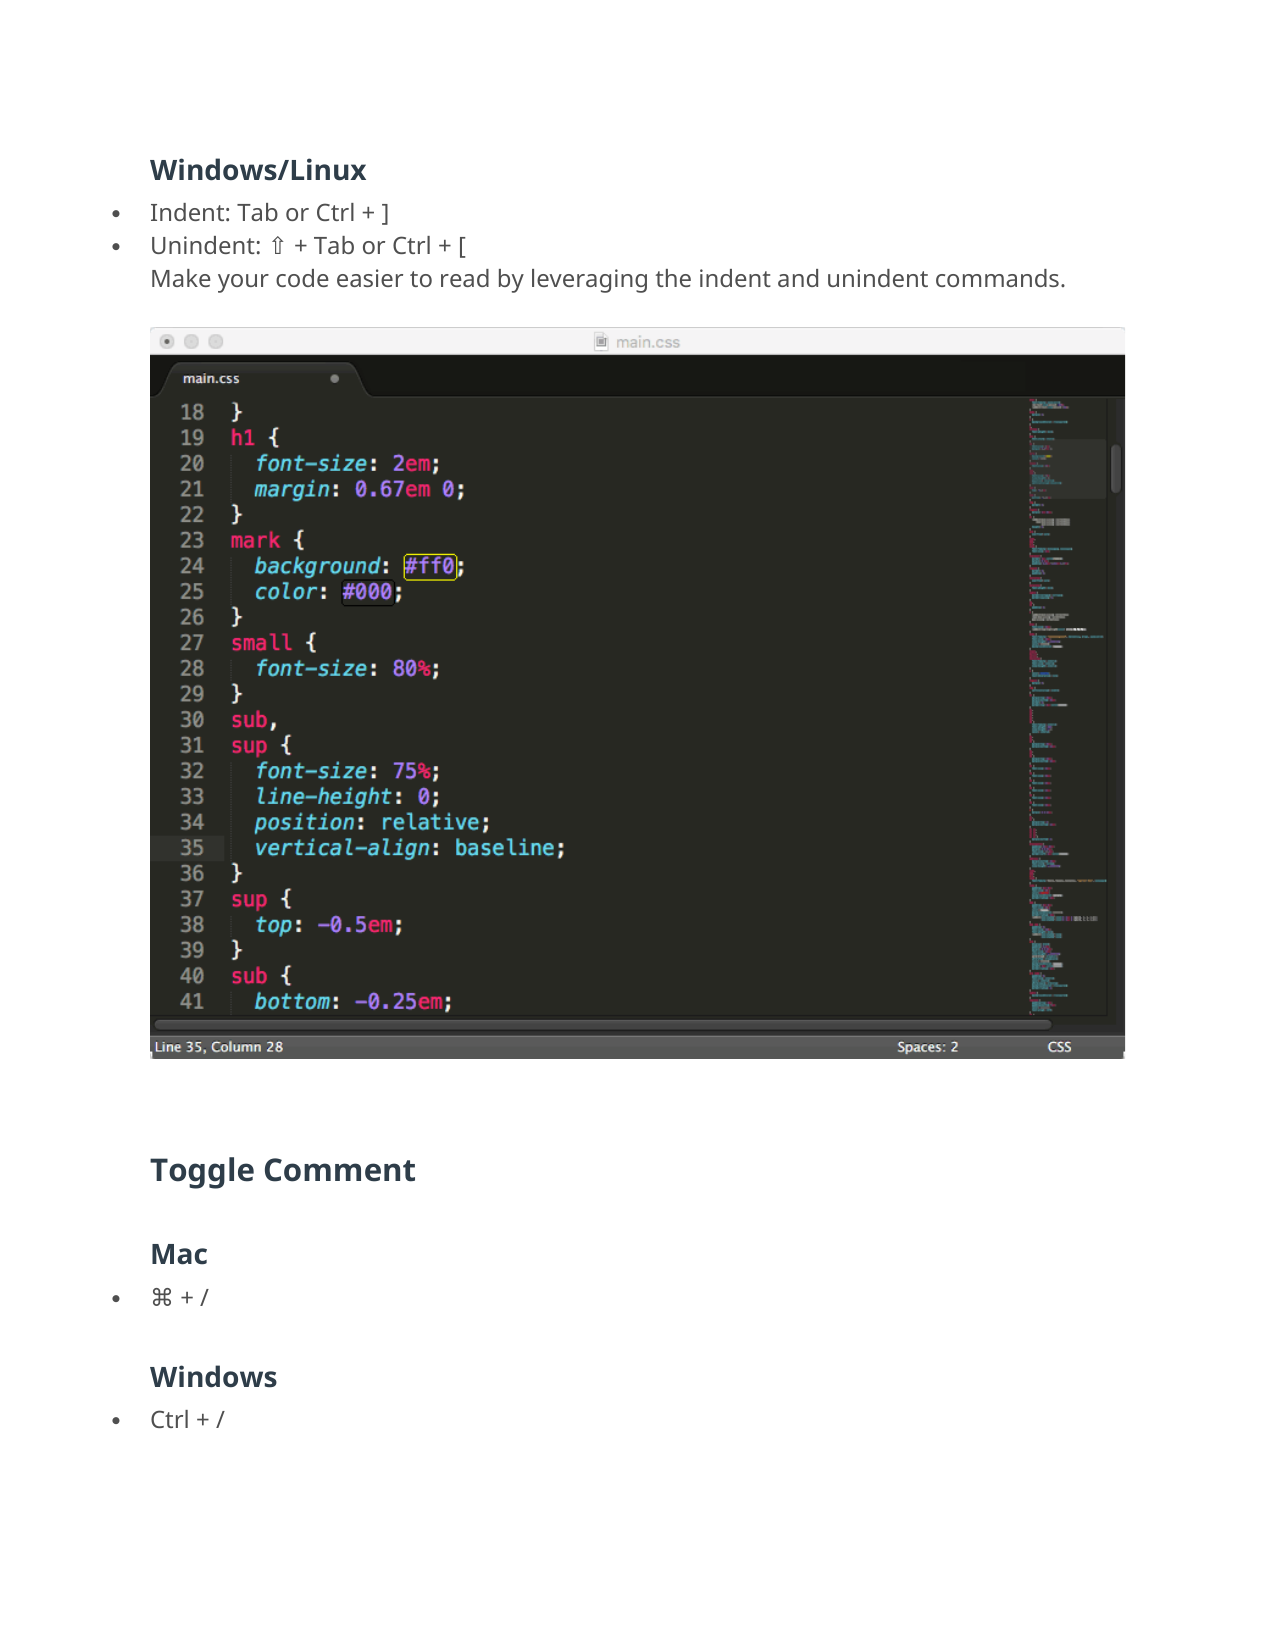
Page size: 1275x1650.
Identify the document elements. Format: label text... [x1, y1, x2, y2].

text Mac [150, 1234, 1125, 1273]
picture [150, 327, 1125, 1059]
list Ctrl + / [112, 1403, 1125, 1436]
list Unindent: ⇧ + Tab or Ctrl + [ [112, 229, 1125, 261]
text Windows [150, 1357, 1125, 1395]
text Windows/Linux [150, 150, 1125, 188]
list ⌘ + / [112, 1281, 1125, 1313]
list Indent: Tab or Ctrl + ] [112, 196, 1125, 229]
text Toggle Comment [150, 1148, 1125, 1191]
text Make your code easier to read by leveraging the indent and unindent commands. [150, 261, 1125, 294]
